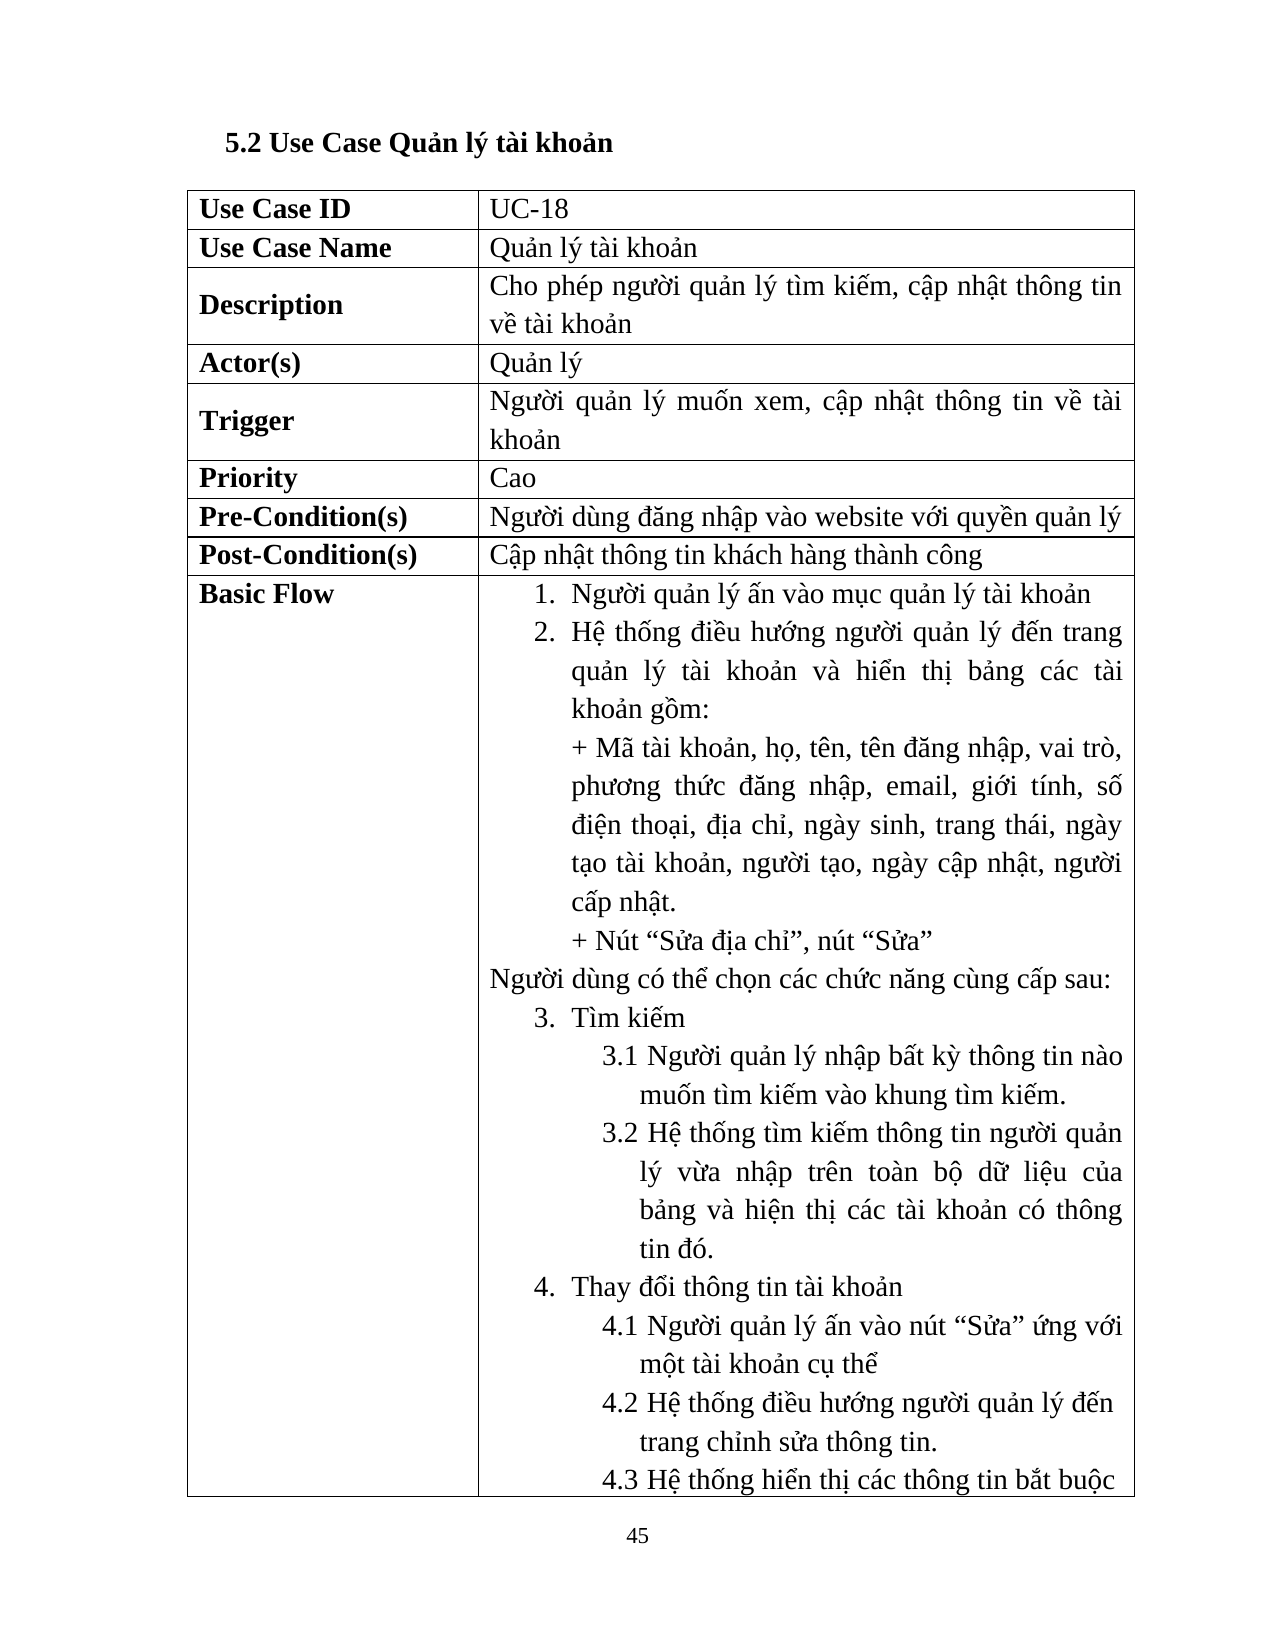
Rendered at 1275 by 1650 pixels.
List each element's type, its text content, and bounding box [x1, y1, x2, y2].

table_cell Người quản lý muốn xem, cập nhật thông tin về tài khoản [479, 384, 1134, 459]
text 5.2 Use Case Quản lý tài khoản [150, 125, 1200, 159]
table_cell Quản lý [479, 345, 1134, 382]
table_cell Basic Flow [188, 576, 478, 1496]
table_header Use Case ID [188, 191, 478, 229]
table_cell Post-Condition(s) [188, 538, 478, 575]
table_cell Pre-Condition(s) [188, 499, 478, 536]
table_cell Cập nhật thông tin khách hàng thành công [479, 538, 1134, 575]
table_cell Cho phép người quản lý tìm kiếm, cập nhật thông tin về tài khoản [479, 268, 1134, 344]
table_cell Description [188, 268, 478, 344]
table_cell Use Case Name [188, 230, 478, 267]
table_cell Priority [188, 461, 478, 498]
table_cell Actor(s) [188, 345, 478, 382]
table_cell Quản lý tài khoản [479, 230, 1134, 267]
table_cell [479, 576, 1134, 1496]
table_cell Người dùng đăng nhập vào website với quyền quản lý [479, 499, 1134, 536]
table_cell Cao [479, 461, 1134, 498]
table_header UC-18 [479, 191, 1134, 229]
table_cell Trigger [188, 384, 478, 459]
